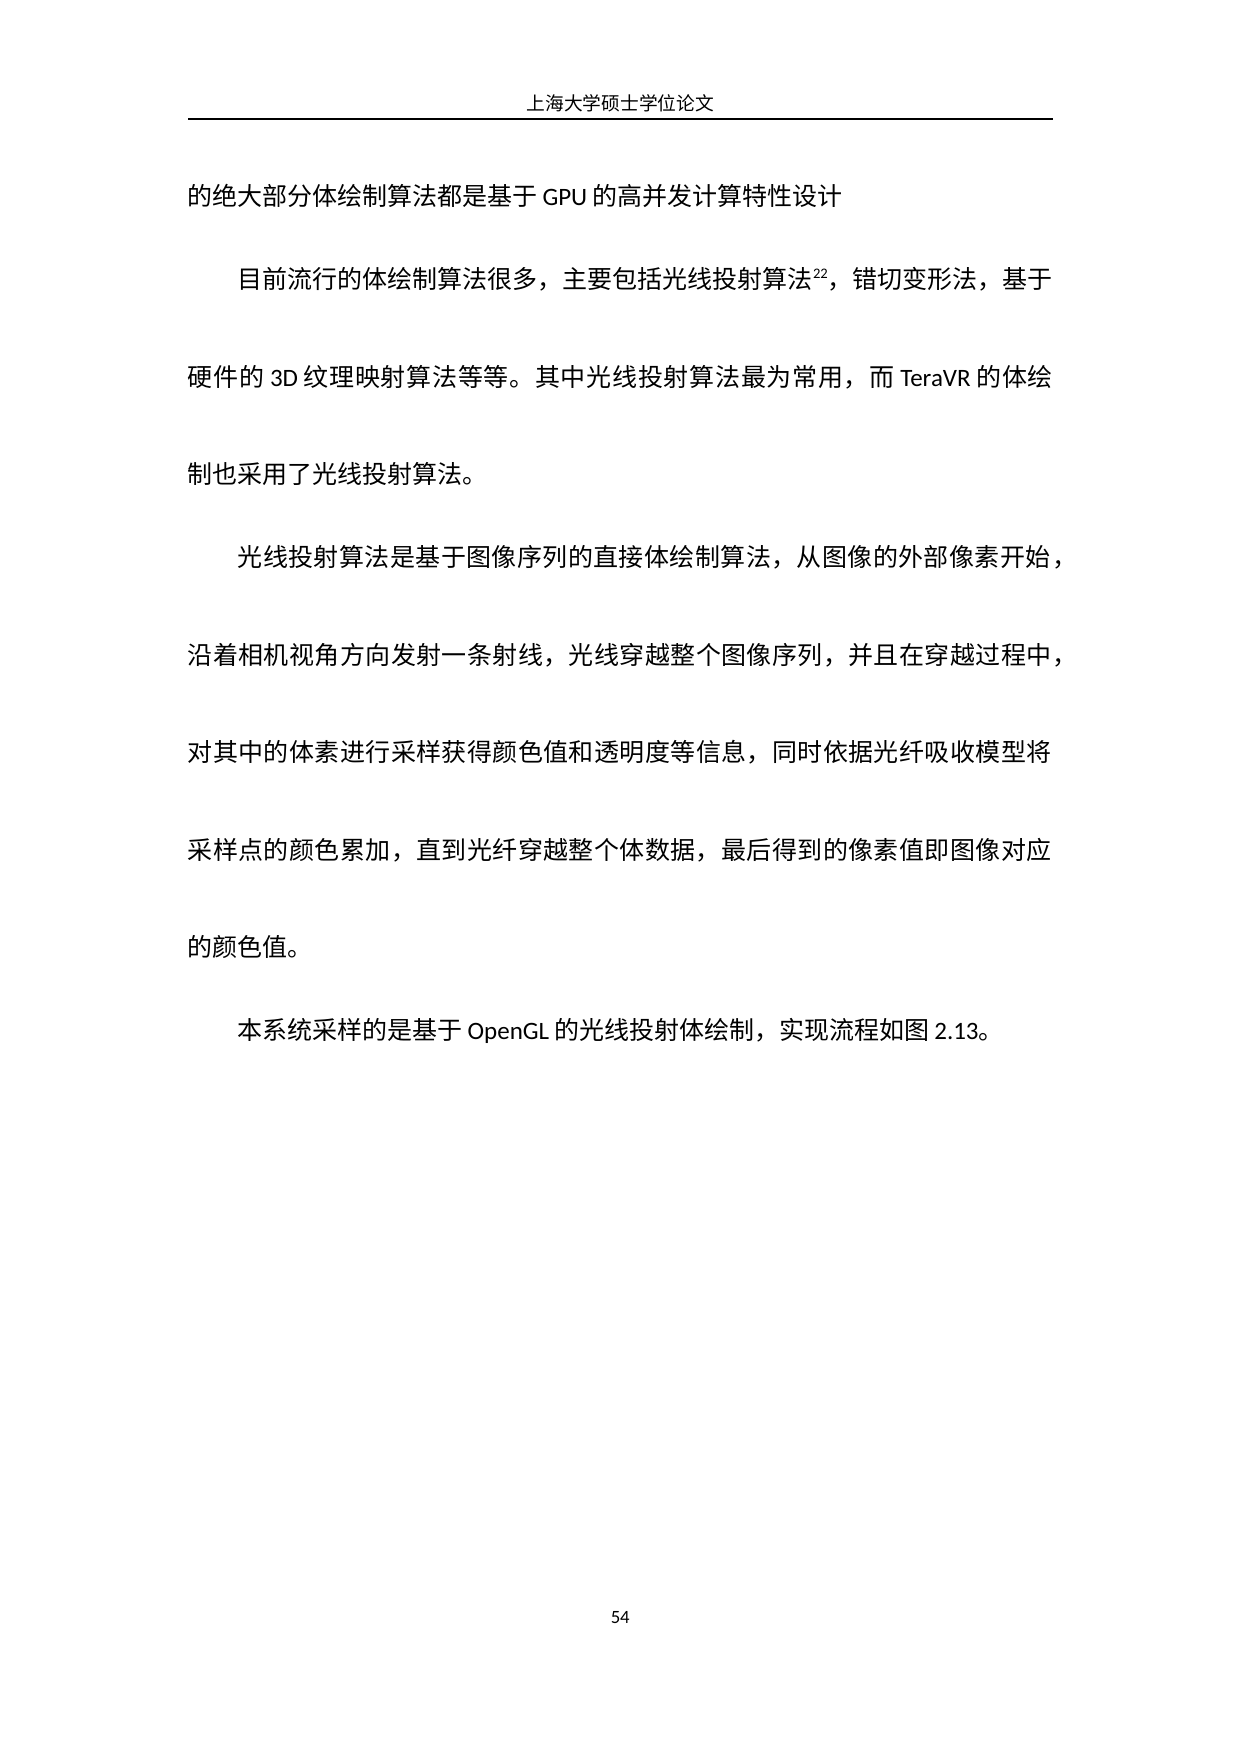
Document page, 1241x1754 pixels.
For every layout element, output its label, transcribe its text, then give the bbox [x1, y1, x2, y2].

text 光线投射算法是基于图像序列的直接体绘制算法，从图像的外部像素开始，沿着相机视角方向发射一条射线，光线穿越整个图像序列，并且在穿越过程中，对其中的体素进行采样获得颜色值和透明度等信息，同时依据光纤吸收模型将采样点的颜色累加，直到光纤穿越整个体数据，最后得到的像素值即图像对应的颜色值。 [187, 523, 1053, 978]
text 目前流行的体绘制算法很多，主要包括光线投射算法22，错切变形法，基于硬件的3D纹理映射算法等等。其中光线投射算法最为常用，而TeraVR的体绘制也采用了光线投射算法。 [187, 245, 1053, 505]
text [187, 162, 1053, 227]
text 本系统采样的是基于OpenGL的光线投射体绘制，实现流程如图2.13。 [187, 996, 1053, 1061]
